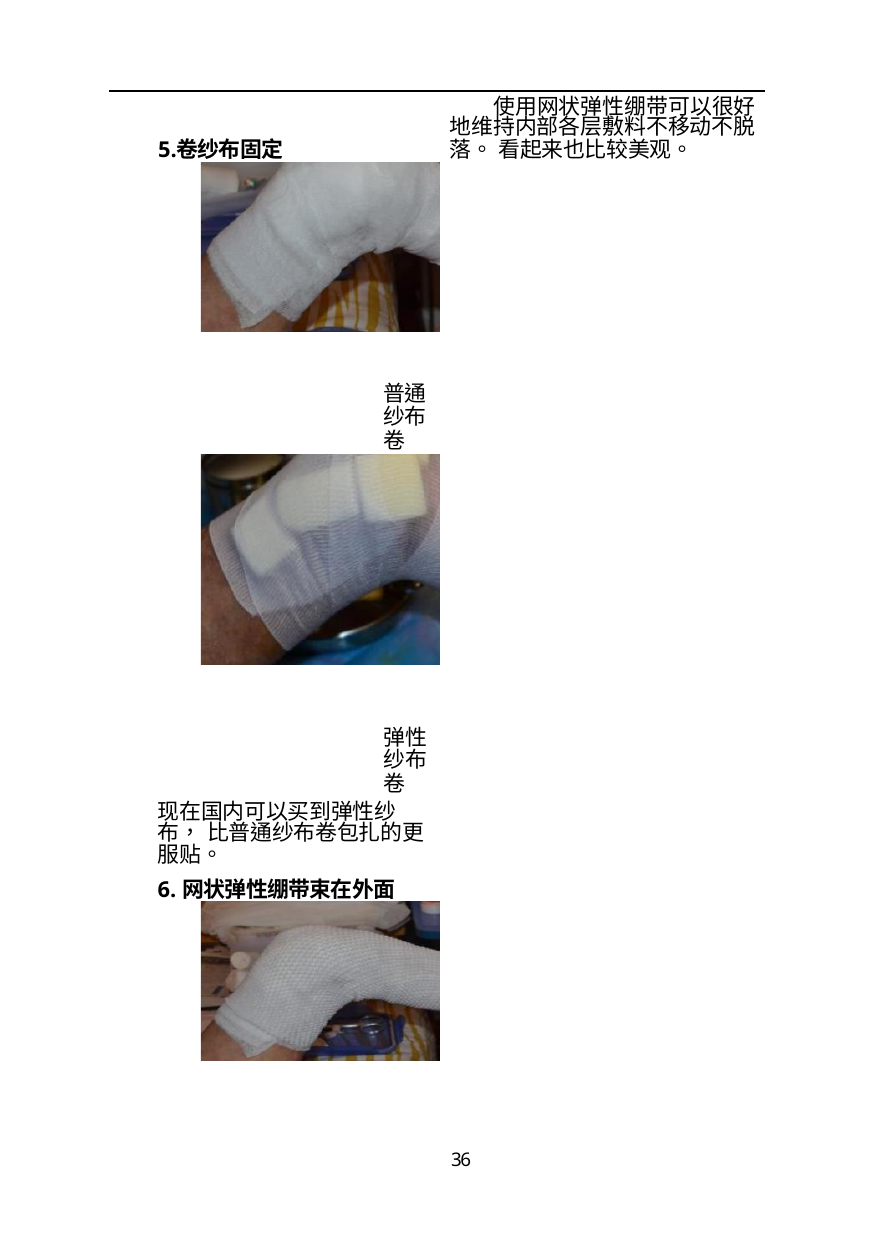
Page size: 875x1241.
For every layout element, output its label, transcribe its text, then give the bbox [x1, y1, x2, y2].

text 使用网状弹性绷带可以很好地维持内部各层敷料不移动不脱落。 看起来也比较美观。 [449, 96, 770, 163]
picture [200, 454, 440, 665]
text 普通纱布卷 [383, 383, 435, 454]
picture [200, 901, 440, 1061]
picture [200, 162, 440, 332]
text 6. 网状弹性绷带束在外面 [157, 879, 435, 902]
text 5.卷纱布固定 [158, 140, 435, 162]
text 弹性纱布卷 [383, 727, 435, 798]
text 现在国内可以买到弹性纱布， 比普通纱布卷包扎的更服贴。 [157, 801, 435, 869]
